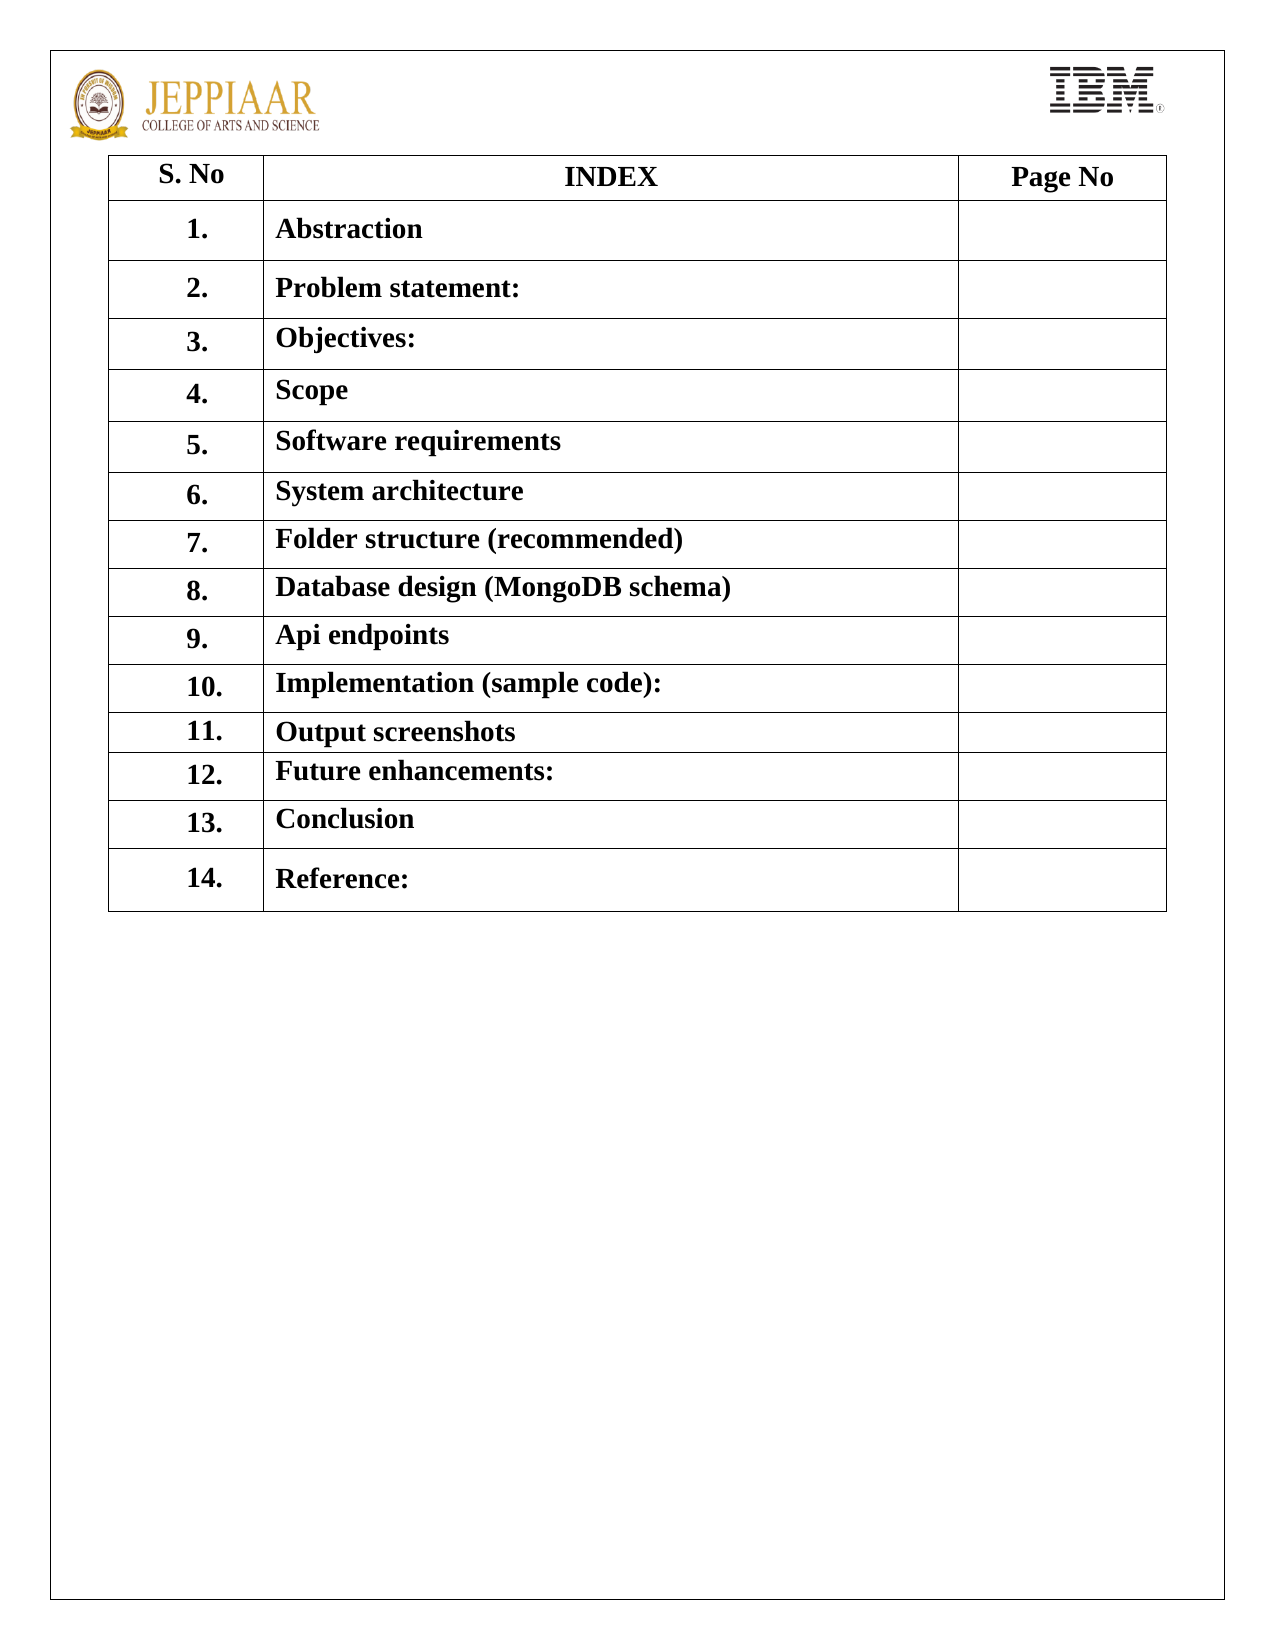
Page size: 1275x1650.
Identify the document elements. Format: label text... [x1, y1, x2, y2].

table_header S. No [109, 156, 263, 199]
table_cell [959, 849, 1166, 911]
table_cell [109, 753, 263, 800]
table_cell [109, 261, 263, 318]
table_cell [109, 617, 263, 664]
table_cell Output screenshots [264, 713, 958, 752]
table_cell [959, 370, 1166, 421]
table_cell [959, 665, 1166, 712]
table_cell Implementation (sample code): [264, 665, 958, 712]
table_cell [109, 319, 263, 369]
table_cell Scope [264, 370, 958, 421]
table_cell [109, 849, 263, 911]
table_cell System architecture [264, 473, 958, 520]
table_cell [959, 713, 1166, 752]
table_cell [959, 319, 1166, 369]
table_cell [109, 422, 263, 472]
table_cell [959, 261, 1166, 318]
table_header INDEX [264, 156, 958, 199]
table_cell [109, 473, 263, 520]
table_cell [109, 521, 263, 568]
table_cell Objectives: [264, 319, 958, 369]
table_cell Reference: [264, 849, 958, 911]
table_cell [109, 370, 263, 421]
table_cell [109, 201, 263, 259]
picture [56, 54, 337, 155]
table_cell Api endpoints [264, 617, 958, 664]
picture [1046, 62, 1169, 117]
table_cell Folder structure (recommended) [264, 521, 958, 568]
table_cell Database design (MongoDB schema) [264, 569, 958, 616]
table_cell [959, 422, 1166, 472]
table_cell Conclusion [264, 801, 958, 848]
table_cell [959, 617, 1166, 664]
table_cell Problem statement: [264, 261, 958, 318]
table_cell [109, 713, 263, 752]
table_cell [109, 569, 263, 616]
table_cell Future enhancements: [264, 753, 958, 800]
table_cell [959, 473, 1166, 520]
table_cell Software requirements [264, 422, 958, 472]
table_cell [959, 753, 1166, 800]
table_header Page No [959, 156, 1166, 199]
table_cell [959, 201, 1166, 259]
table_cell [959, 521, 1166, 568]
table_cell Abstraction [264, 201, 958, 259]
table_cell [959, 801, 1166, 848]
table_cell [109, 801, 263, 848]
table_cell [959, 569, 1166, 616]
table_cell [109, 665, 263, 712]
